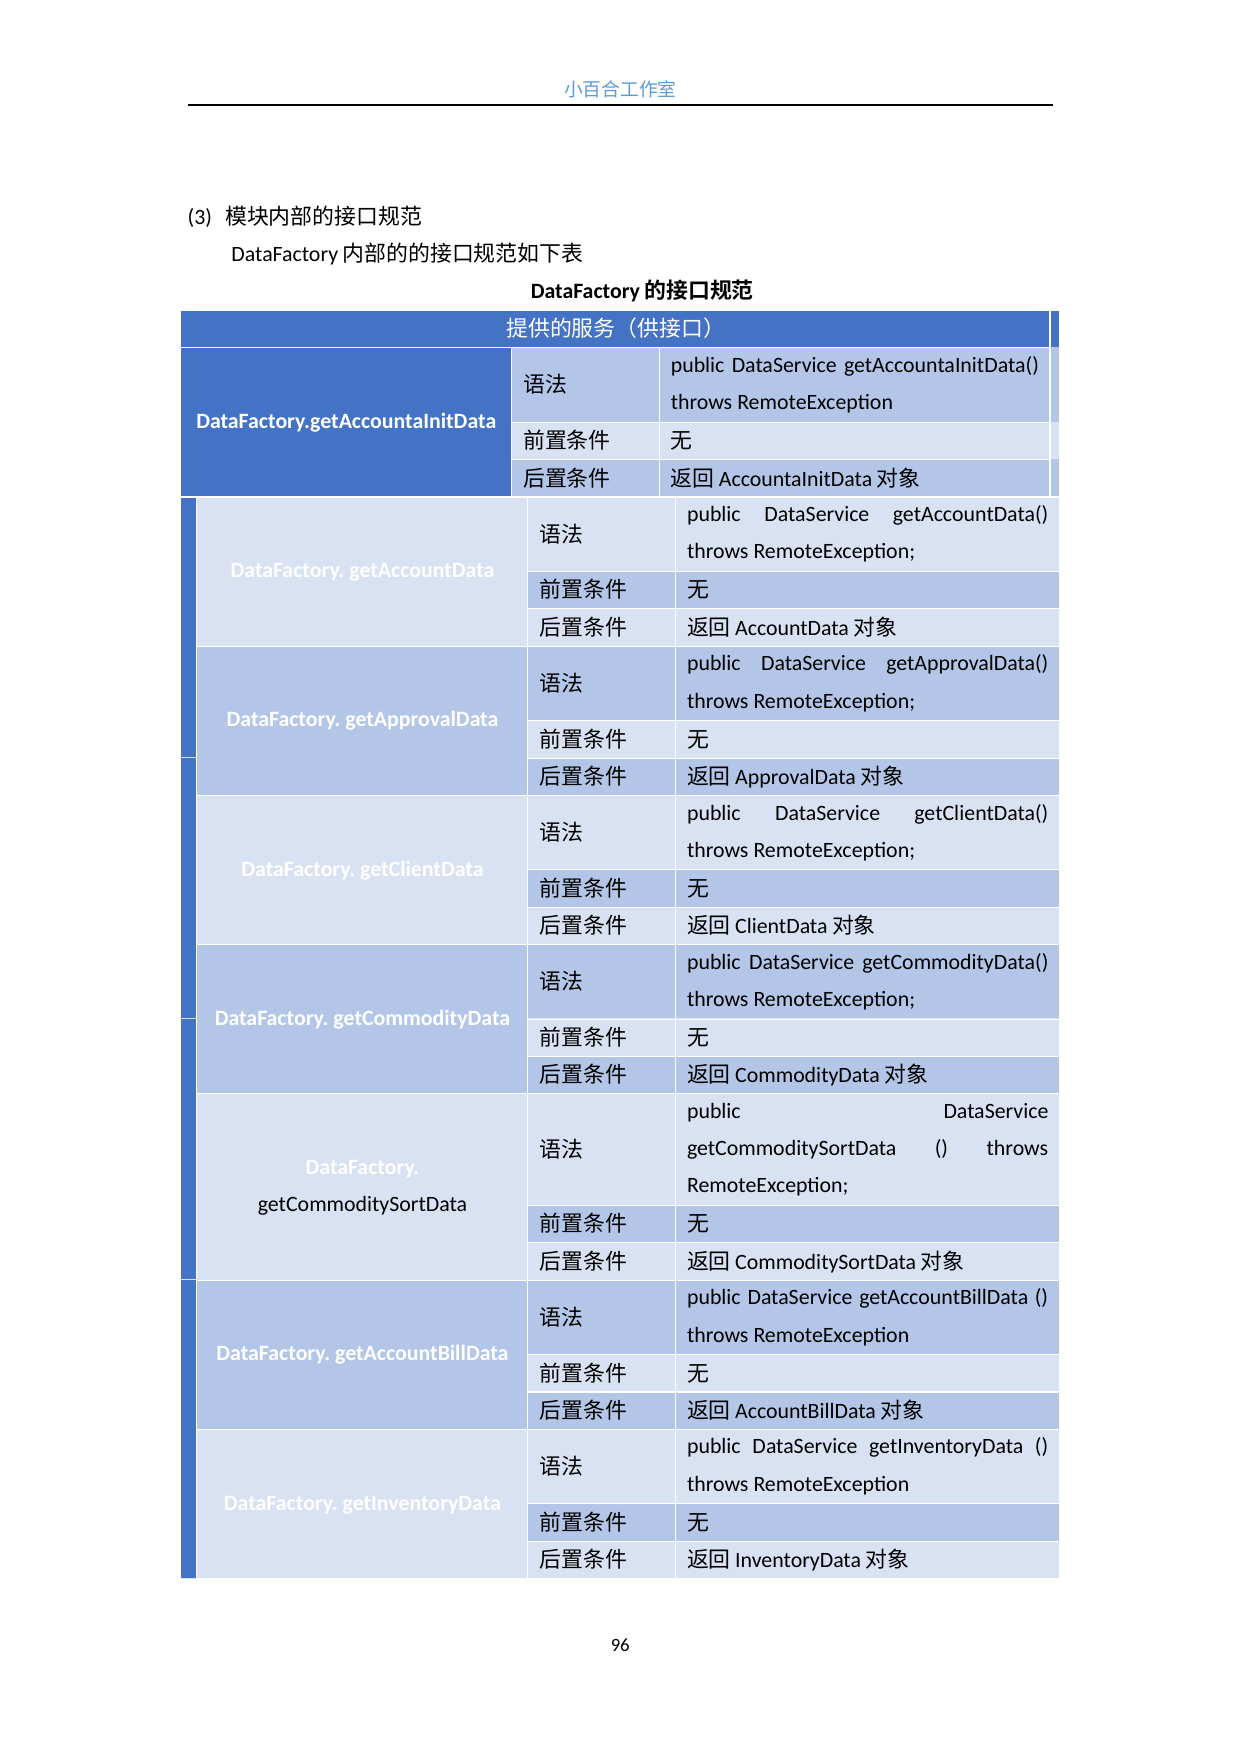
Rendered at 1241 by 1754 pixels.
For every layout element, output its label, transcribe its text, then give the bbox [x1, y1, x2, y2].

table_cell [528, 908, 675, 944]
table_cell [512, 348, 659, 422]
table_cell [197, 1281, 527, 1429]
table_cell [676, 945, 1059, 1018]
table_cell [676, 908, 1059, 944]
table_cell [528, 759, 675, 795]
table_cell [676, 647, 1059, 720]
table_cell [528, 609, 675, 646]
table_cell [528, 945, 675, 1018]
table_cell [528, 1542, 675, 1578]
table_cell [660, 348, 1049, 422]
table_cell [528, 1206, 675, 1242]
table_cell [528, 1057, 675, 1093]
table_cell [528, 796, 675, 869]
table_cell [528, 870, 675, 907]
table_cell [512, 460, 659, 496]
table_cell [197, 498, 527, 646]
list DataFactory的接口规范 [231, 273, 1053, 305]
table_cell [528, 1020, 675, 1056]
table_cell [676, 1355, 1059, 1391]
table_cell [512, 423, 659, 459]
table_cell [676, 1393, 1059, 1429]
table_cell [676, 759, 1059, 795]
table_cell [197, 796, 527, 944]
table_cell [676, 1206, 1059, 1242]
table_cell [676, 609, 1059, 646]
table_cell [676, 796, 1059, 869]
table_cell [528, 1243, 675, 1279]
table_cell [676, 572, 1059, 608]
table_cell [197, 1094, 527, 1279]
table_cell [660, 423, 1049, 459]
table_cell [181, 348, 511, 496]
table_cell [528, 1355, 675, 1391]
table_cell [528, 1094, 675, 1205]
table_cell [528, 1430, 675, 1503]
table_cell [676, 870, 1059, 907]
list DataFactory内部的的接口规范如下表 [231, 236, 1053, 268]
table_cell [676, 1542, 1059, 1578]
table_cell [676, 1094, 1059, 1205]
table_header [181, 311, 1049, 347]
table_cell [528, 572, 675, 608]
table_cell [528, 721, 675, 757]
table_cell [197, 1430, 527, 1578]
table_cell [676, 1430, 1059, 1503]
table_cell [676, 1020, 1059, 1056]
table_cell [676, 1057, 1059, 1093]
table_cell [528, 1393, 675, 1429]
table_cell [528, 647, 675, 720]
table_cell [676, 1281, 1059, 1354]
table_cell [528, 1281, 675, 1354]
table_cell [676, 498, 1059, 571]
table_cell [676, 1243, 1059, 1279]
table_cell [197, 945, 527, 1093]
list 模块内部的接口规范 [187, 198, 1053, 231]
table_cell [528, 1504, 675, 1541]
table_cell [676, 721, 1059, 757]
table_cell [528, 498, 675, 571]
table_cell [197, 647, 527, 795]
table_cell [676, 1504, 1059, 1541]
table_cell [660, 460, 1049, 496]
